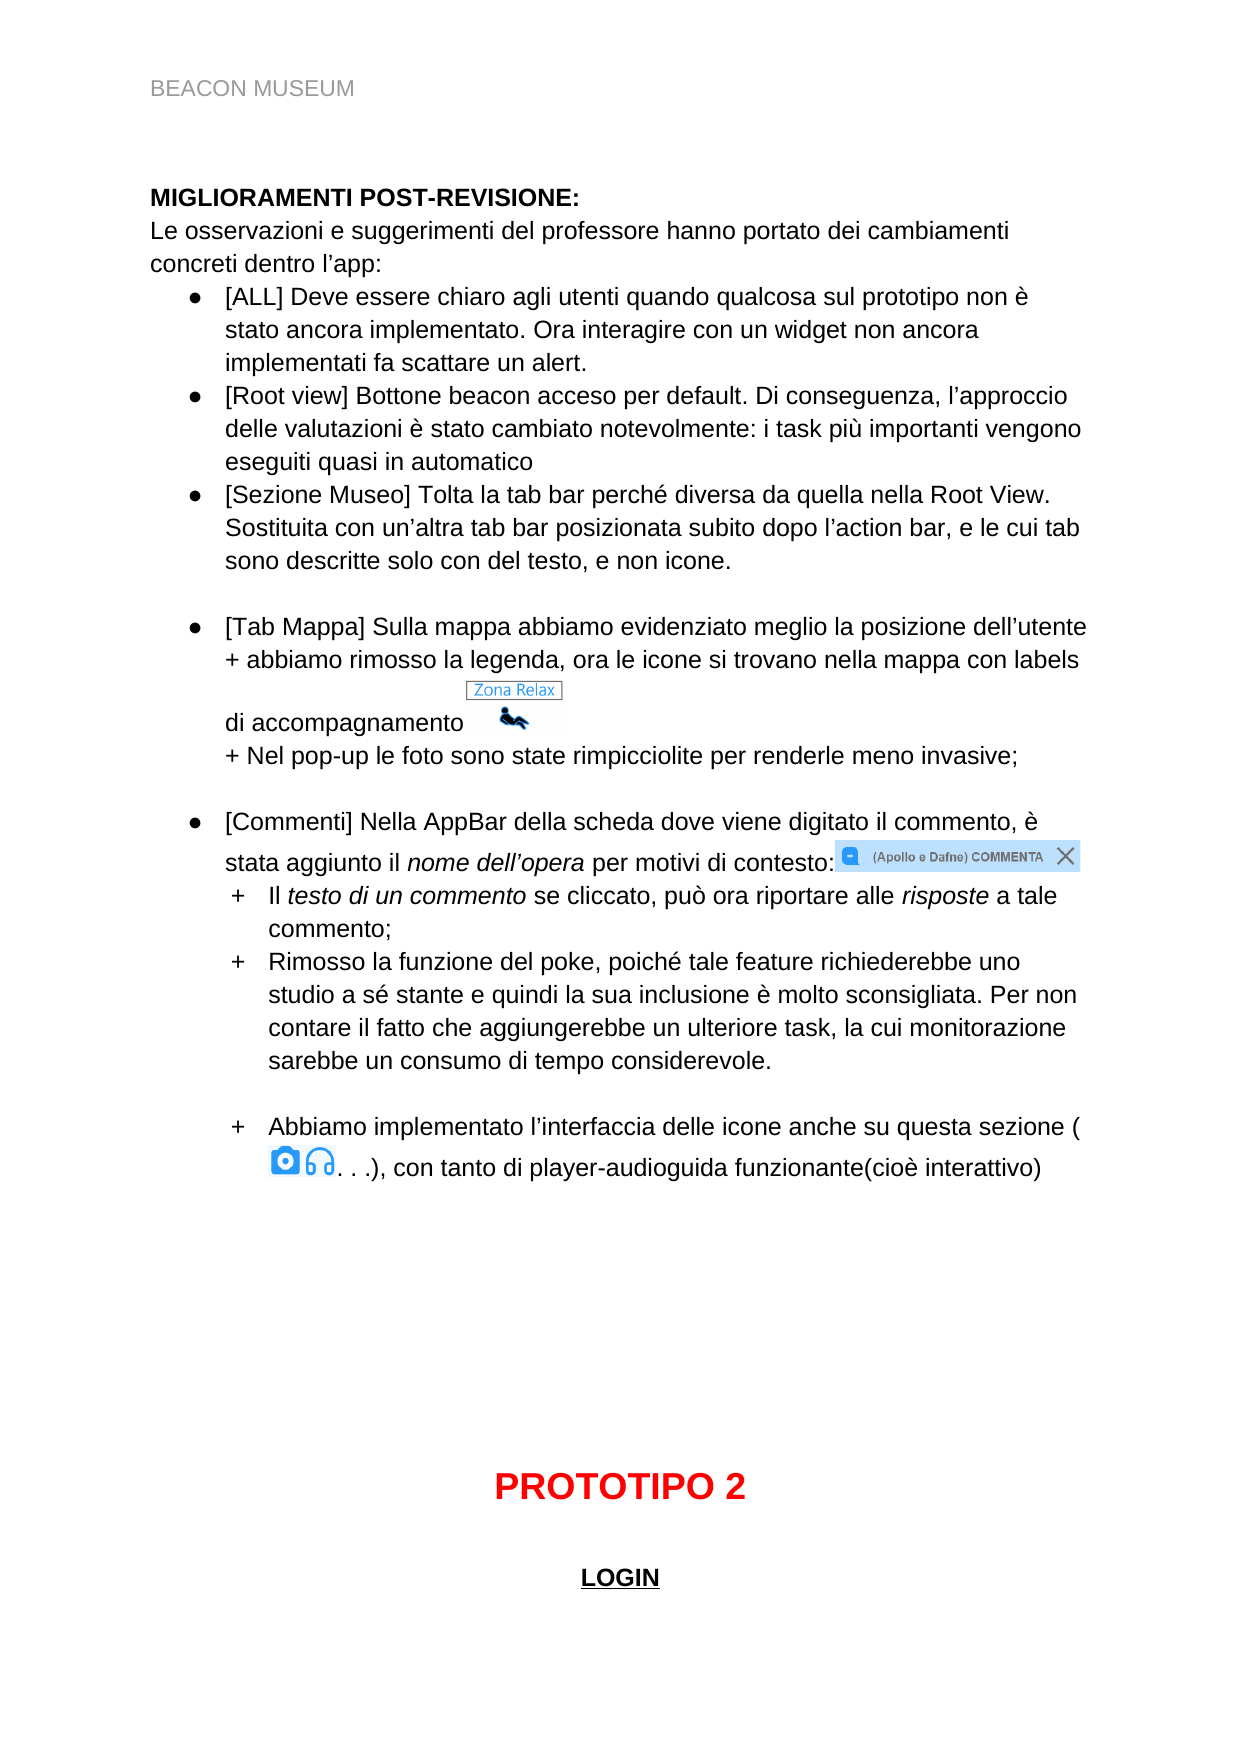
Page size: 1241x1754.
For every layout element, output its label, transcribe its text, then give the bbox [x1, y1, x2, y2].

list Abbiamo implementato l’interfaccia delle icone anche su questa sezione (. . .), con tanto di player-audioguida funzionante(cioè interattivo) [231, 1112, 1090, 1182]
text + abbiamo rimosso la legenda, ora le icone si trovano nella mappa con labels di accompagnamento [225, 645, 1090, 737]
picture [268, 1145, 337, 1177]
text + Nel pop-up le foto sono state rimpicciolite per renderle meno invasive; [225, 741, 1090, 770]
picture [464, 678, 566, 732]
list Rimosso la funzione del poke, poiché tale feature richiederebbe uno studio a sé stante e quindi la sua inclusione è molto sconsigliata. Per non contare il fatto che aggiungerebbe un ulteriore task, la cui monitorazione sarebbe un consumo di tempo considerevole. [231, 947, 1090, 1075]
picture [835, 840, 1081, 872]
text Le osservazioni e suggerimenti del professore hanno portato dei cambiamenti concreti dentro l’app: [150, 216, 1090, 278]
list [Commenti] Nella AppBar della scheda dove viene digitato il commento, è stata aggiunto il nome dell’opera per motivi di contesto: [187, 807, 1090, 877]
list [ALL] Deve essere chiaro agli utenti quando qualcosa sul prototipo non è stato ancora implementato. Ora interagire con un widget non ancora implementati fa scattare un alert. [187, 282, 1090, 377]
list [Root view] Bottone beacon acceso per default. Di conseguenza, l’approccio delle valutazioni è stato cambiato notevolmente: i task più importanti vengono eseguiti quasi in automatico [187, 381, 1090, 476]
list [Sezione Museo] Tolta la tab bar perché diversa da quella nella Root View. Sostituita con un’altra tab bar posizionata subito dopo l’action bar, e le cui tab sono descritte solo con del testo, e non icone. [187, 480, 1090, 575]
text PROTOTIPO 2 [150, 1464, 1090, 1507]
list Il testo di un commento se cliccato, può ora riportare alle risposte a tale commento; [231, 881, 1090, 943]
text MIGLIORAMENTI POST-REVISIONE: [150, 183, 1090, 212]
list [Tab Mappa] Sulla mappa abbiamo evidenziato meglio la posizione dell’utente [187, 612, 1090, 641]
text LOGIN [150, 1563, 1090, 1592]
